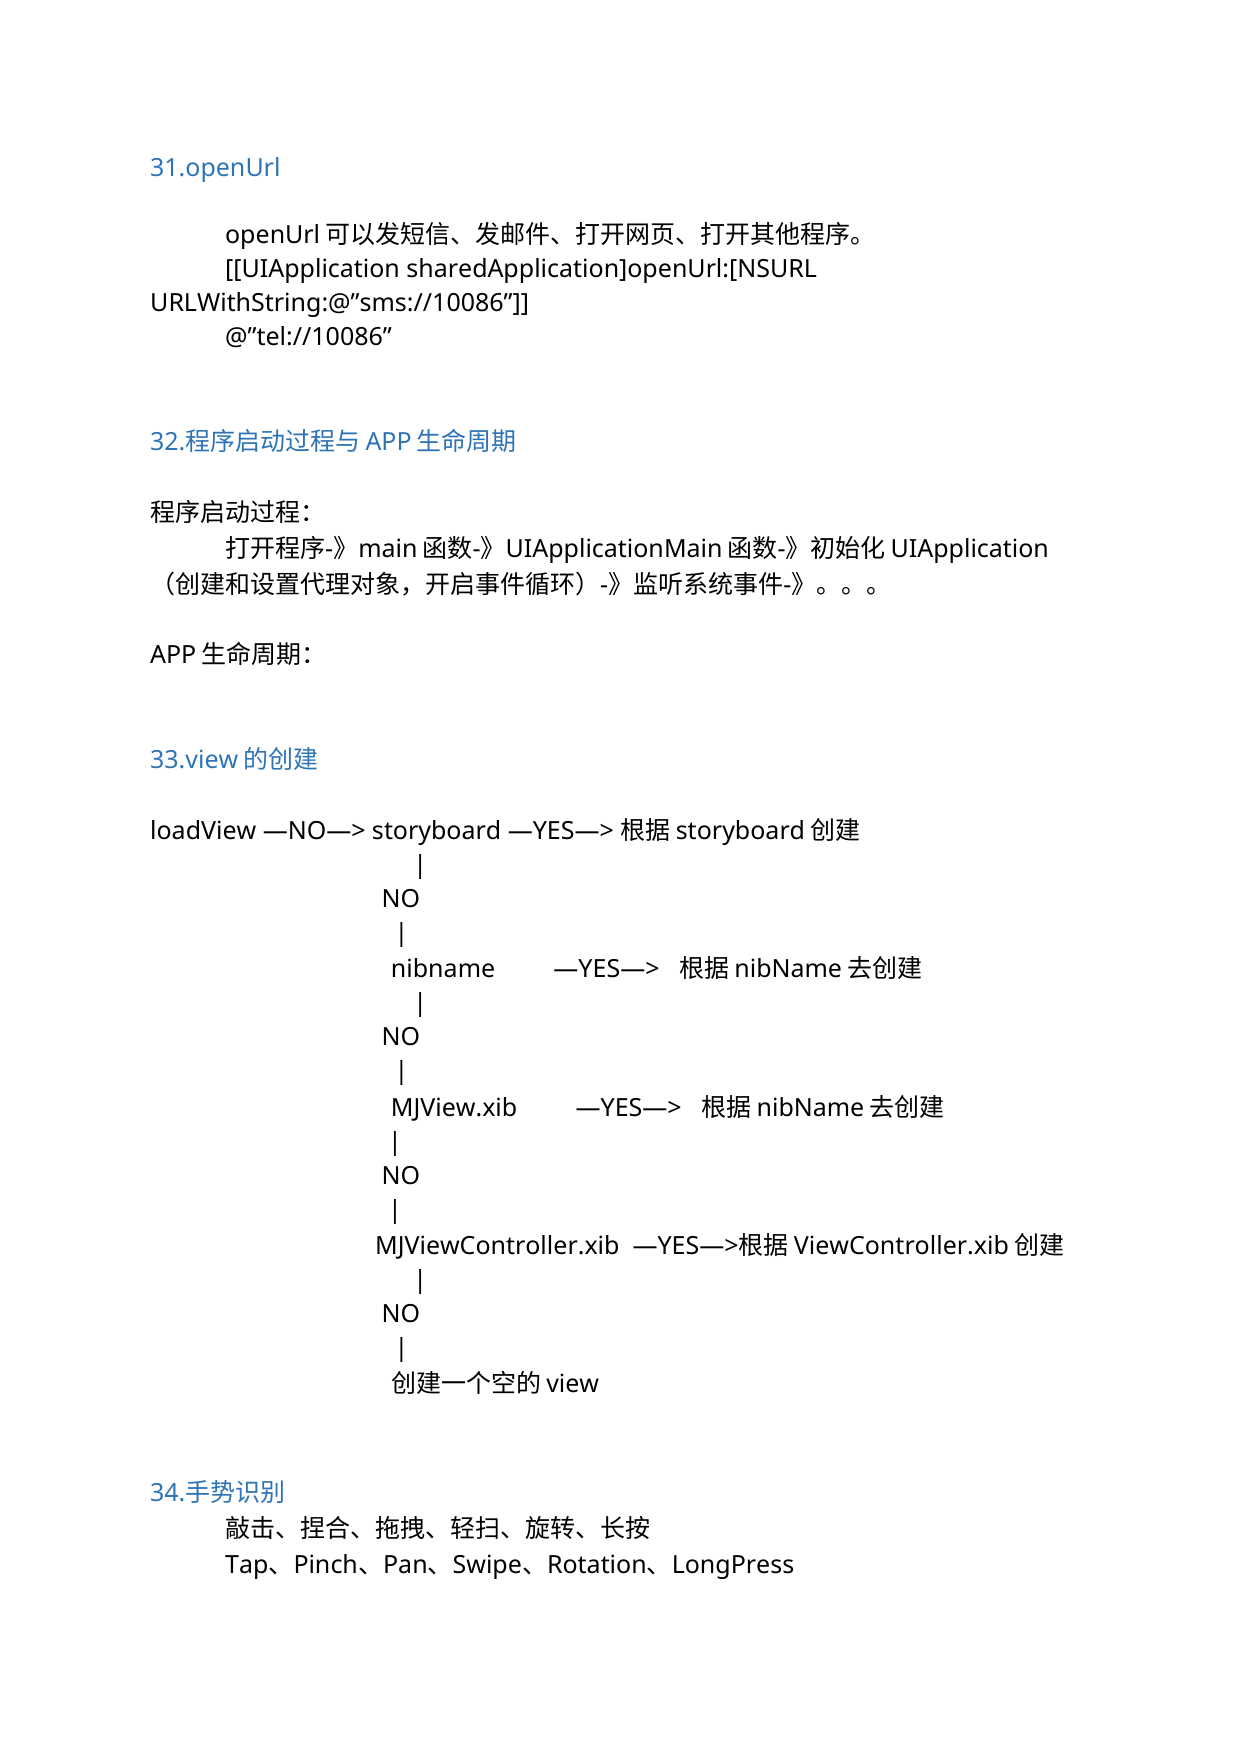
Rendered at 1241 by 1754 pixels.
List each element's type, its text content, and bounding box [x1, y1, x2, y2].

text NO [150, 1157, 1090, 1191]
text | [150, 846, 1090, 881]
text | [150, 1262, 1090, 1296]
text NO [150, 881, 1090, 914]
text | [150, 985, 1090, 1019]
text 敲击、捏合、拖拽、轻扫、旋转、长按 [150, 1509, 1090, 1545]
text NO [150, 1296, 1090, 1330]
text | [150, 914, 1090, 949]
subtitle 31.openUrl [150, 150, 1090, 184]
subtitle 33.view的创建 [150, 740, 1090, 776]
text 程序启动过程： [150, 492, 1090, 528]
text @”tel://10086” [150, 319, 1090, 353]
text nibname —YES—> 根据nibName去创建 [150, 949, 1090, 985]
text | [150, 1053, 1090, 1087]
text APP生命周期： [150, 635, 1090, 671]
text MJViewController.xib —YES—>根据ViewController.xib创建 [150, 1226, 1090, 1262]
text NO [150, 1019, 1090, 1053]
subtitle 34.手势识别 [150, 1472, 1090, 1509]
text | [150, 1191, 1090, 1226]
text | [150, 1330, 1090, 1364]
text [[UIApplication sharedApplication]openUrl:[NSURL URLWithString:@”sms://10086”]] [150, 251, 1090, 319]
text MJView.xib —YES—> 根据nibName去创建 [150, 1087, 1090, 1123]
text loadView —NO—> storyboard —YES—> 根据storyboard创建 [150, 810, 1090, 846]
text 打开程序-》main函数-》UIApplicationMain函数-》初始化UIApplication（创建和设置代理对象，开启事件循环）-》监听系统事件-》。。。 [150, 528, 1090, 601]
text Tap、Pinch、Pan、Swipe、Rotation、LongPress [150, 1545, 1090, 1581]
subtitle 32.程序启动过程与APP生命周期 [150, 422, 1090, 458]
text | [300, 1123, 1090, 1157]
text 创建一个空的view [150, 1364, 1090, 1400]
text openUrl可以发短信、发邮件、打开网页、打开其他程序。 [150, 214, 1090, 251]
